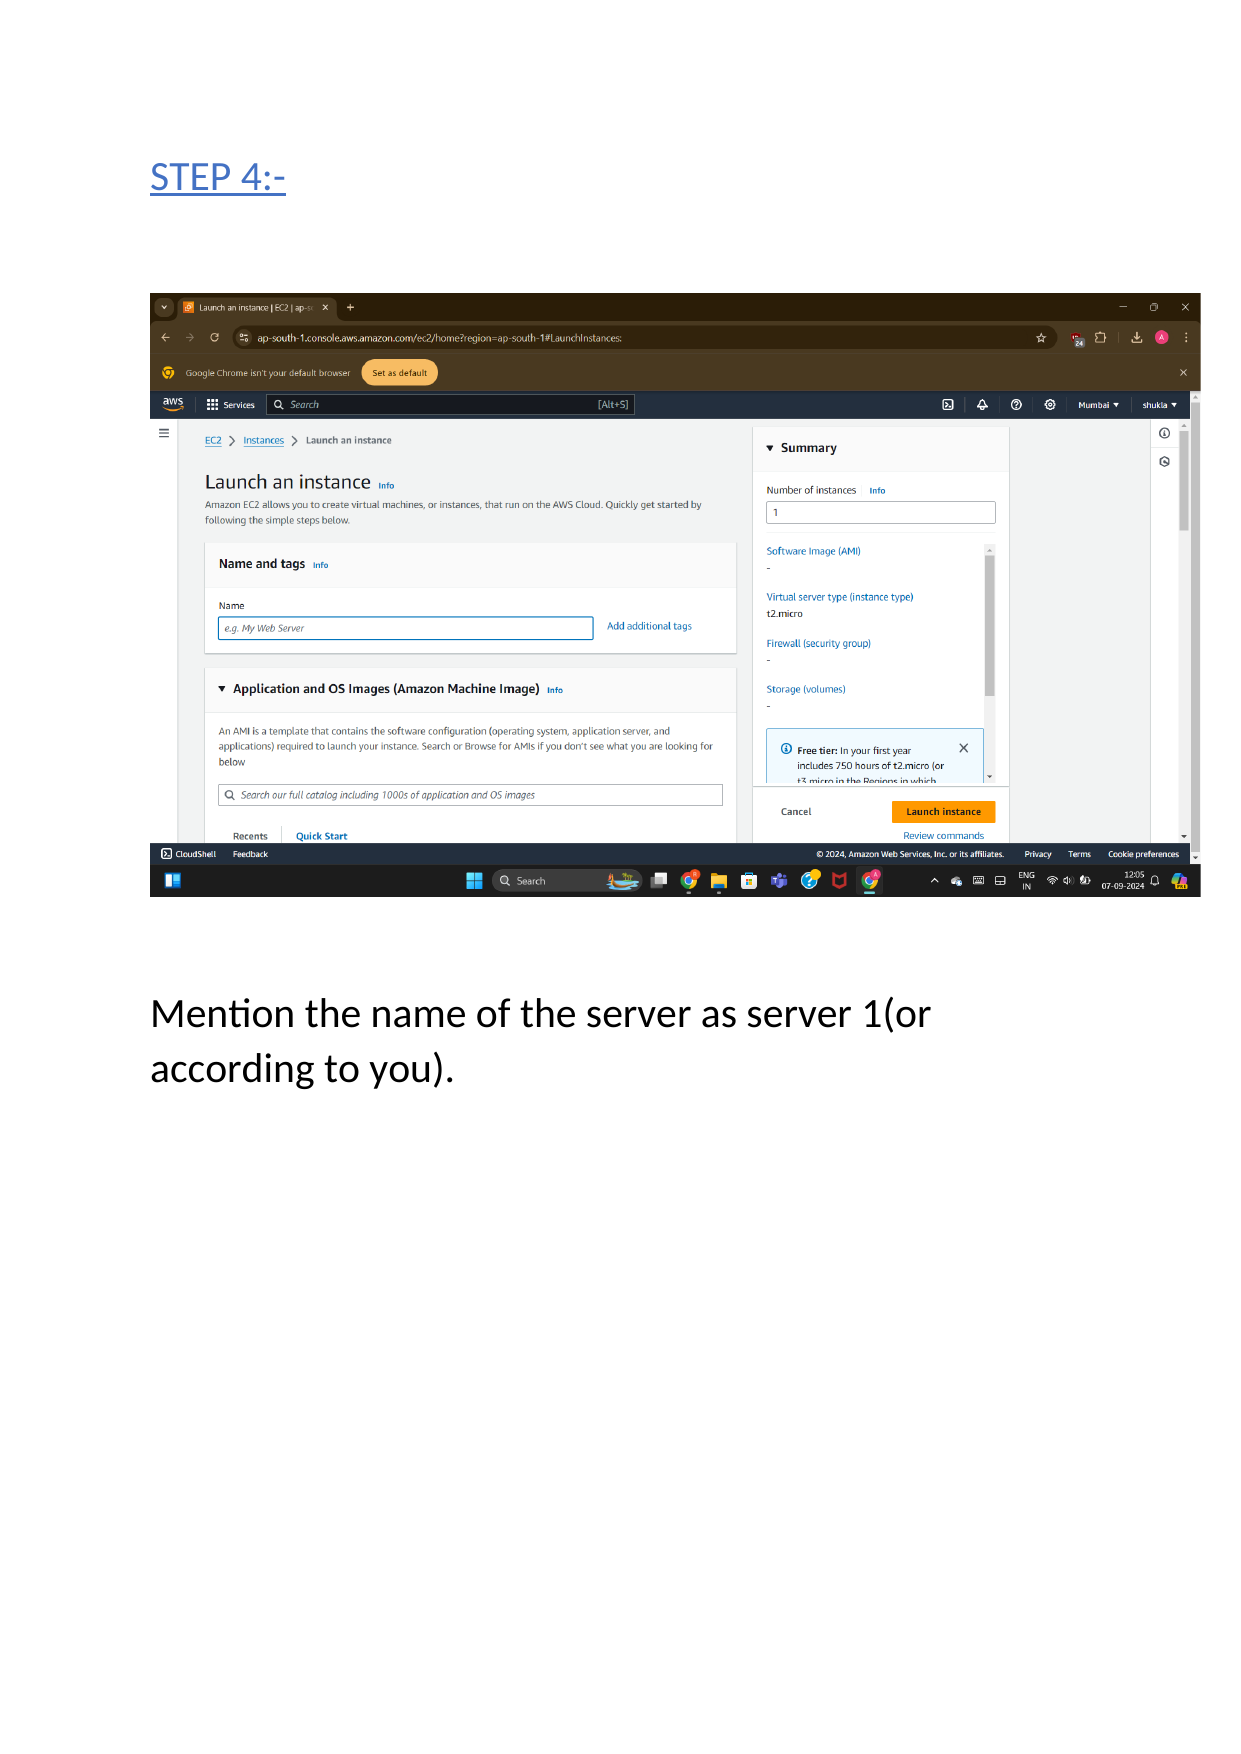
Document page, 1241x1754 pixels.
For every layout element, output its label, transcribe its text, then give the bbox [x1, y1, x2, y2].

picture [150, 293, 1201, 897]
text STEP 4:- [150, 150, 1090, 201]
text Mention the name of the server as server 1(or according to you). [150, 987, 1090, 1093]
